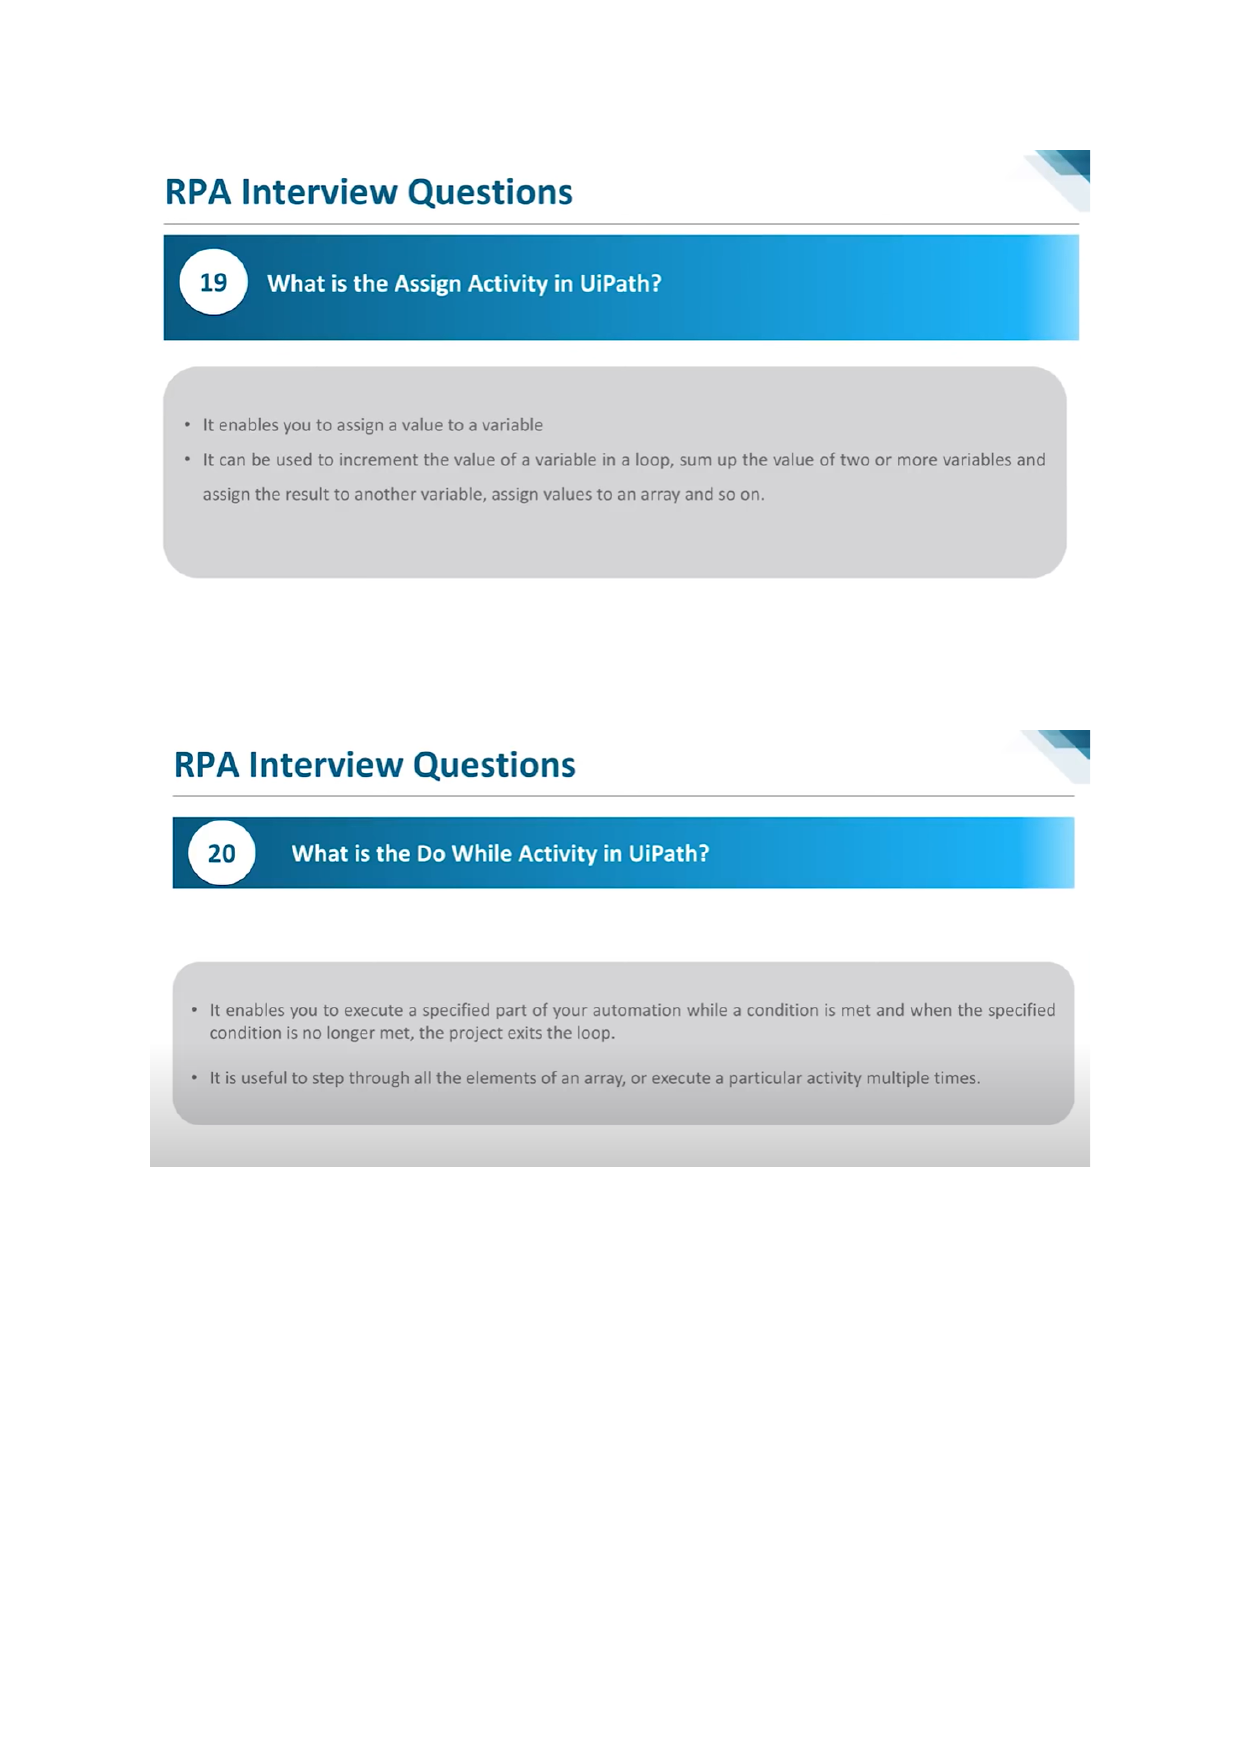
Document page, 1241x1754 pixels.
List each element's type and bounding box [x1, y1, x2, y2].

picture [150, 150, 1091, 597]
picture [150, 730, 1091, 1167]
